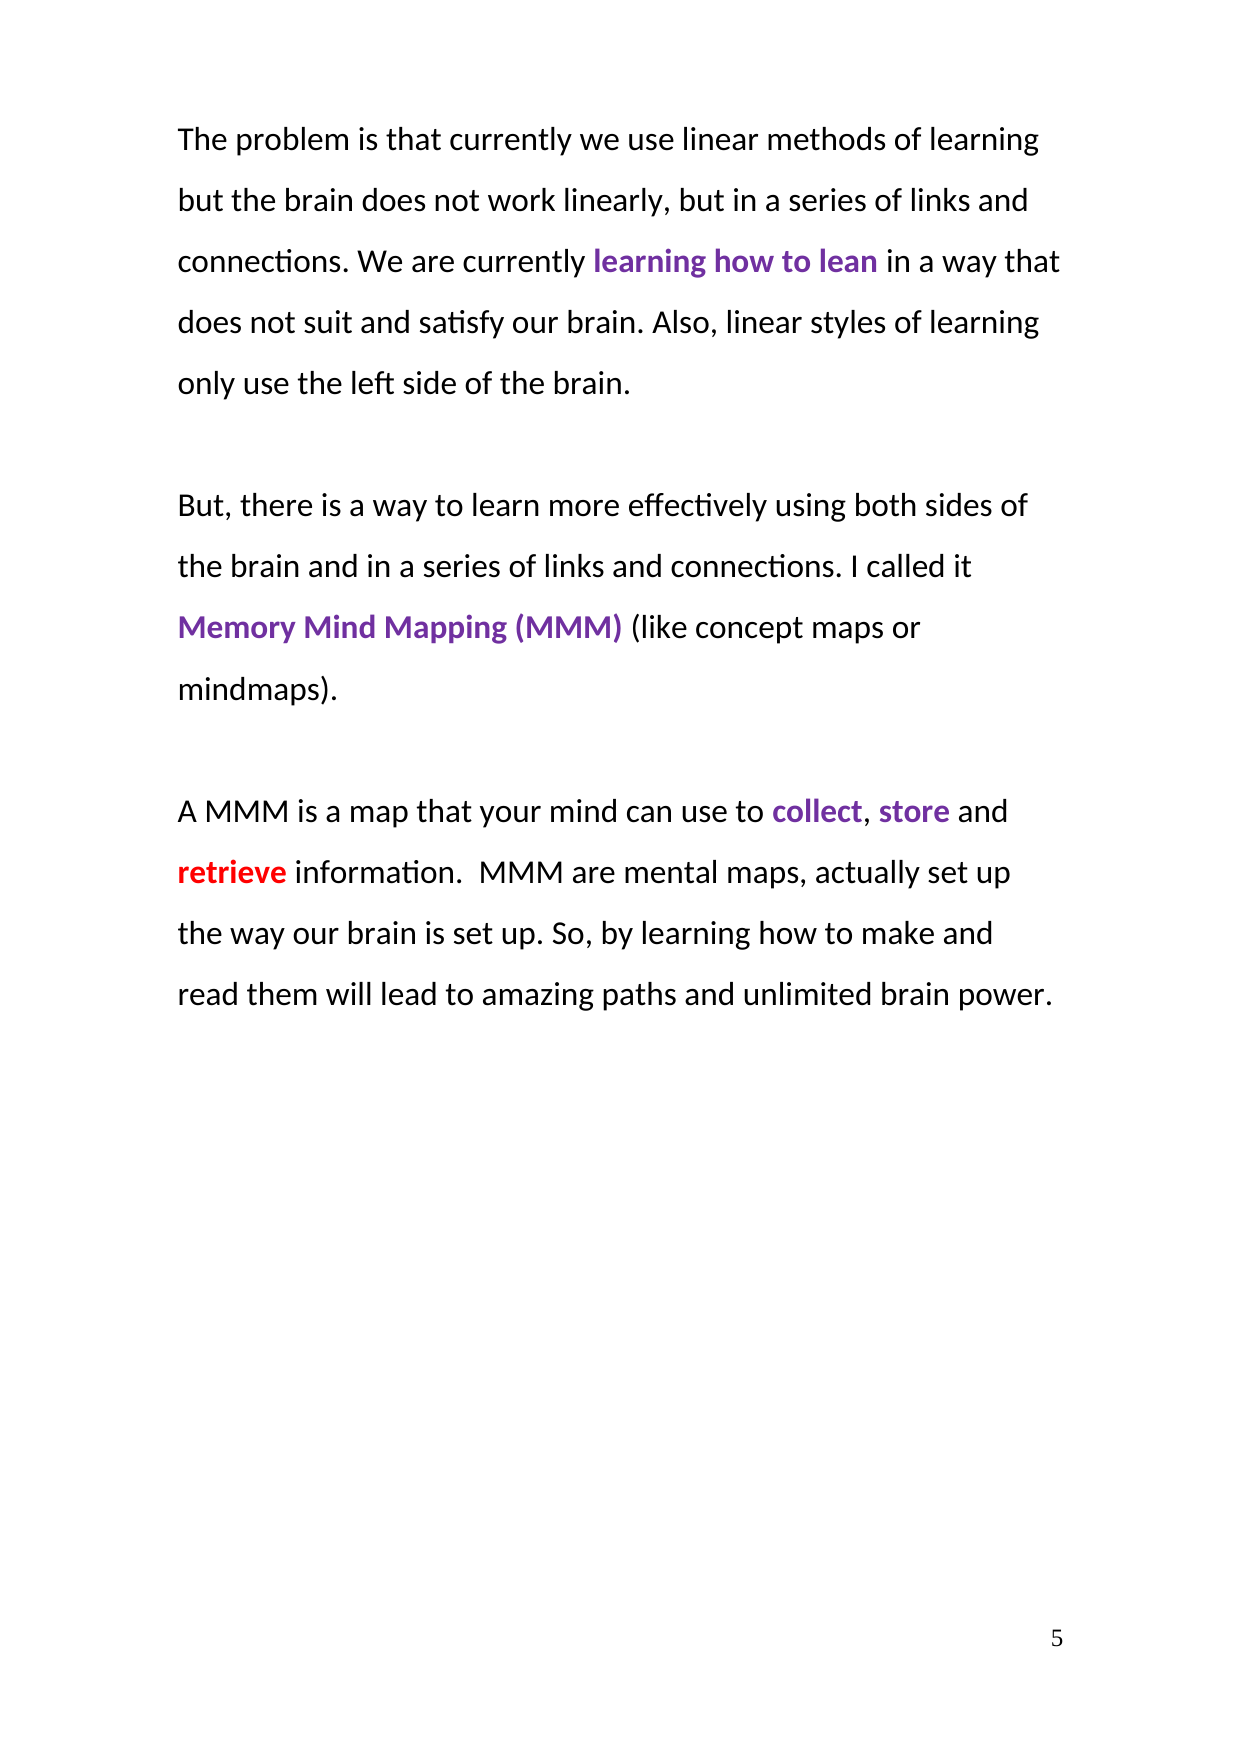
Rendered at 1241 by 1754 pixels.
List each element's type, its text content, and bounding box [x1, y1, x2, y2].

text But, there is a way to learn more effectively using both sides of the brain and in a series of links and connections. I called it Memory Mind Mapping (MMM) (like concept maps or mindmaps). [177, 484, 1063, 708]
text The problem is that currently we use linear methods of learning but the brain does not work linearly, but in a series of links and connections. We are currently learning how to lean in a way that does not suit and satisfy our brain. Also, linear styles of learning only use the left side of the brain. [177, 118, 1063, 403]
text A MMM is a map that your mind can use to collect, store and retrieve information. MMM are mental maps, actually set up the way our brain is set up. So, by learning how to make and read them will lead to amazing paths and unlimited brain power. [177, 789, 1063, 1013]
